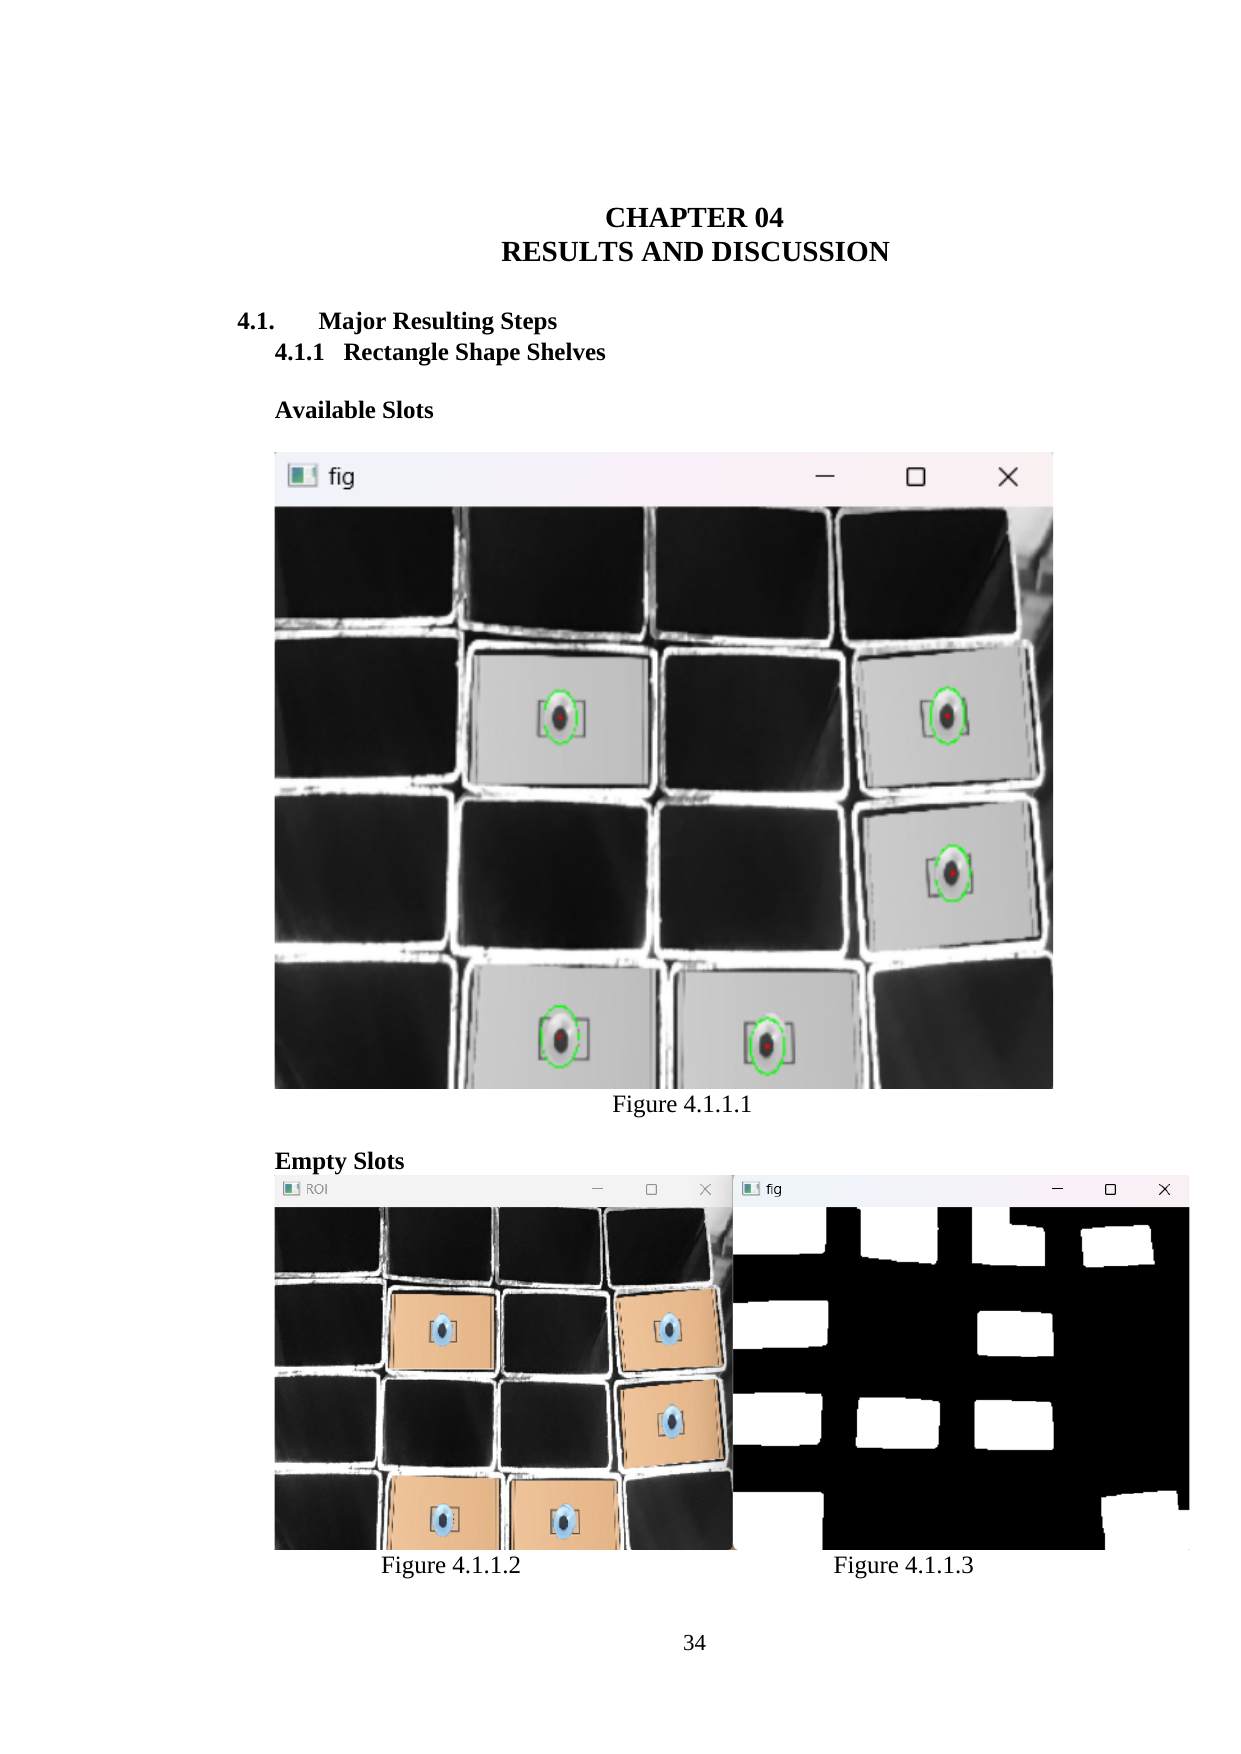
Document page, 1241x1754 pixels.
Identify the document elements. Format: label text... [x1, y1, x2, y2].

subtitle RESULTS AND DISCUSSION [239, 234, 1152, 268]
picture [274, 452, 1054, 1089]
text Empty Slots [237, 1146, 1152, 1175]
picture [274, 1175, 1190, 1550]
text CHAPTER 04 [237, 200, 1152, 234]
text Figure 4.1.1.1 [537, 1089, 1152, 1117]
text Available Slots [237, 395, 1152, 424]
text 4.1.1 Rectangle Shape Shelves [237, 337, 1152, 366]
subtitle Major Resulting Steps [237, 306, 1152, 335]
